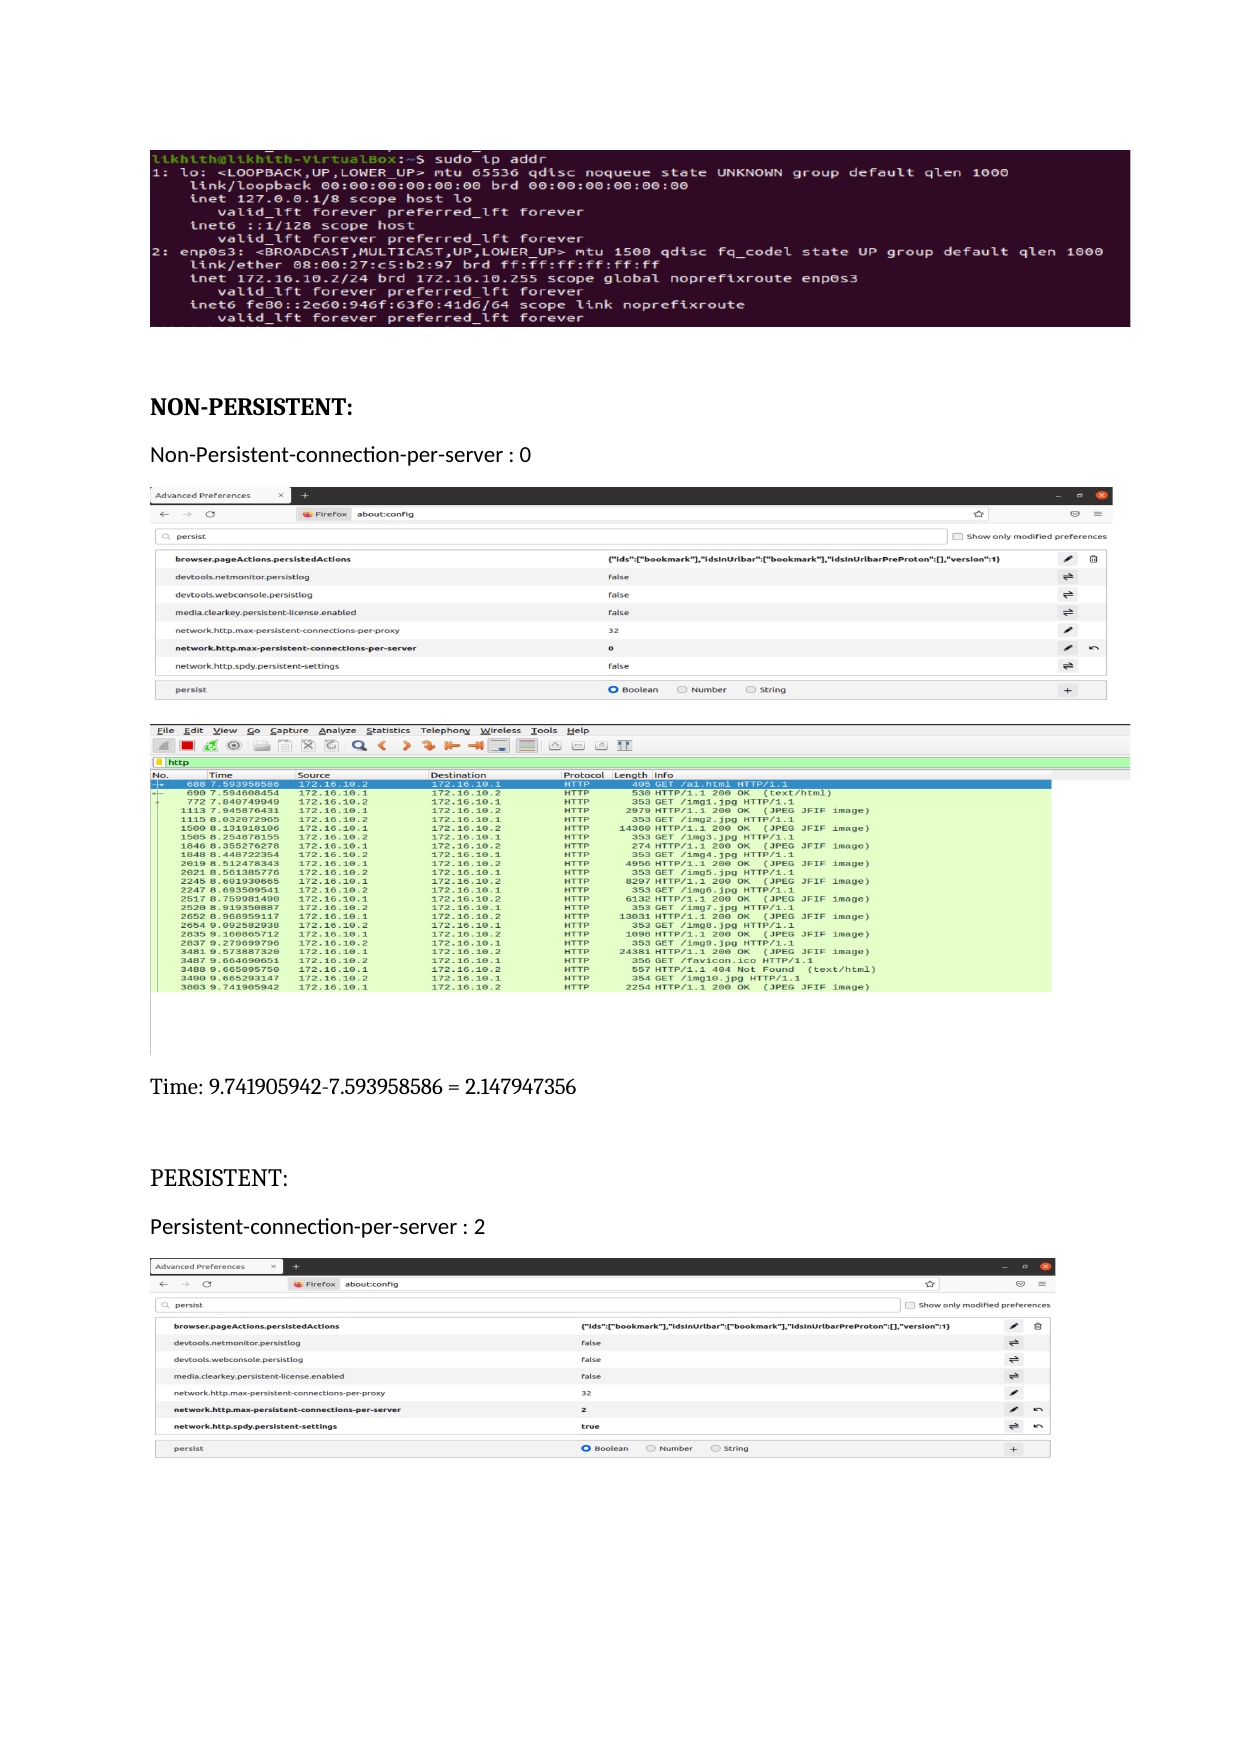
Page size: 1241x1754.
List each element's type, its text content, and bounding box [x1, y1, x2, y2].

text Persistent-connection-per-server : 2 [150, 1212, 1090, 1240]
text Non-Persistent-connection-per-server : 0 [150, 441, 1090, 468]
picture [150, 150, 1131, 327]
picture [150, 724, 1131, 1055]
text PERSISTENT: [150, 1164, 1090, 1193]
picture [150, 1258, 1056, 1459]
picture [150, 487, 1113, 706]
text Time: 9.741905942-7.593958586 = 2.147947356 [150, 1074, 1090, 1100]
text NON-PERSISTENT: [150, 393, 1090, 422]
